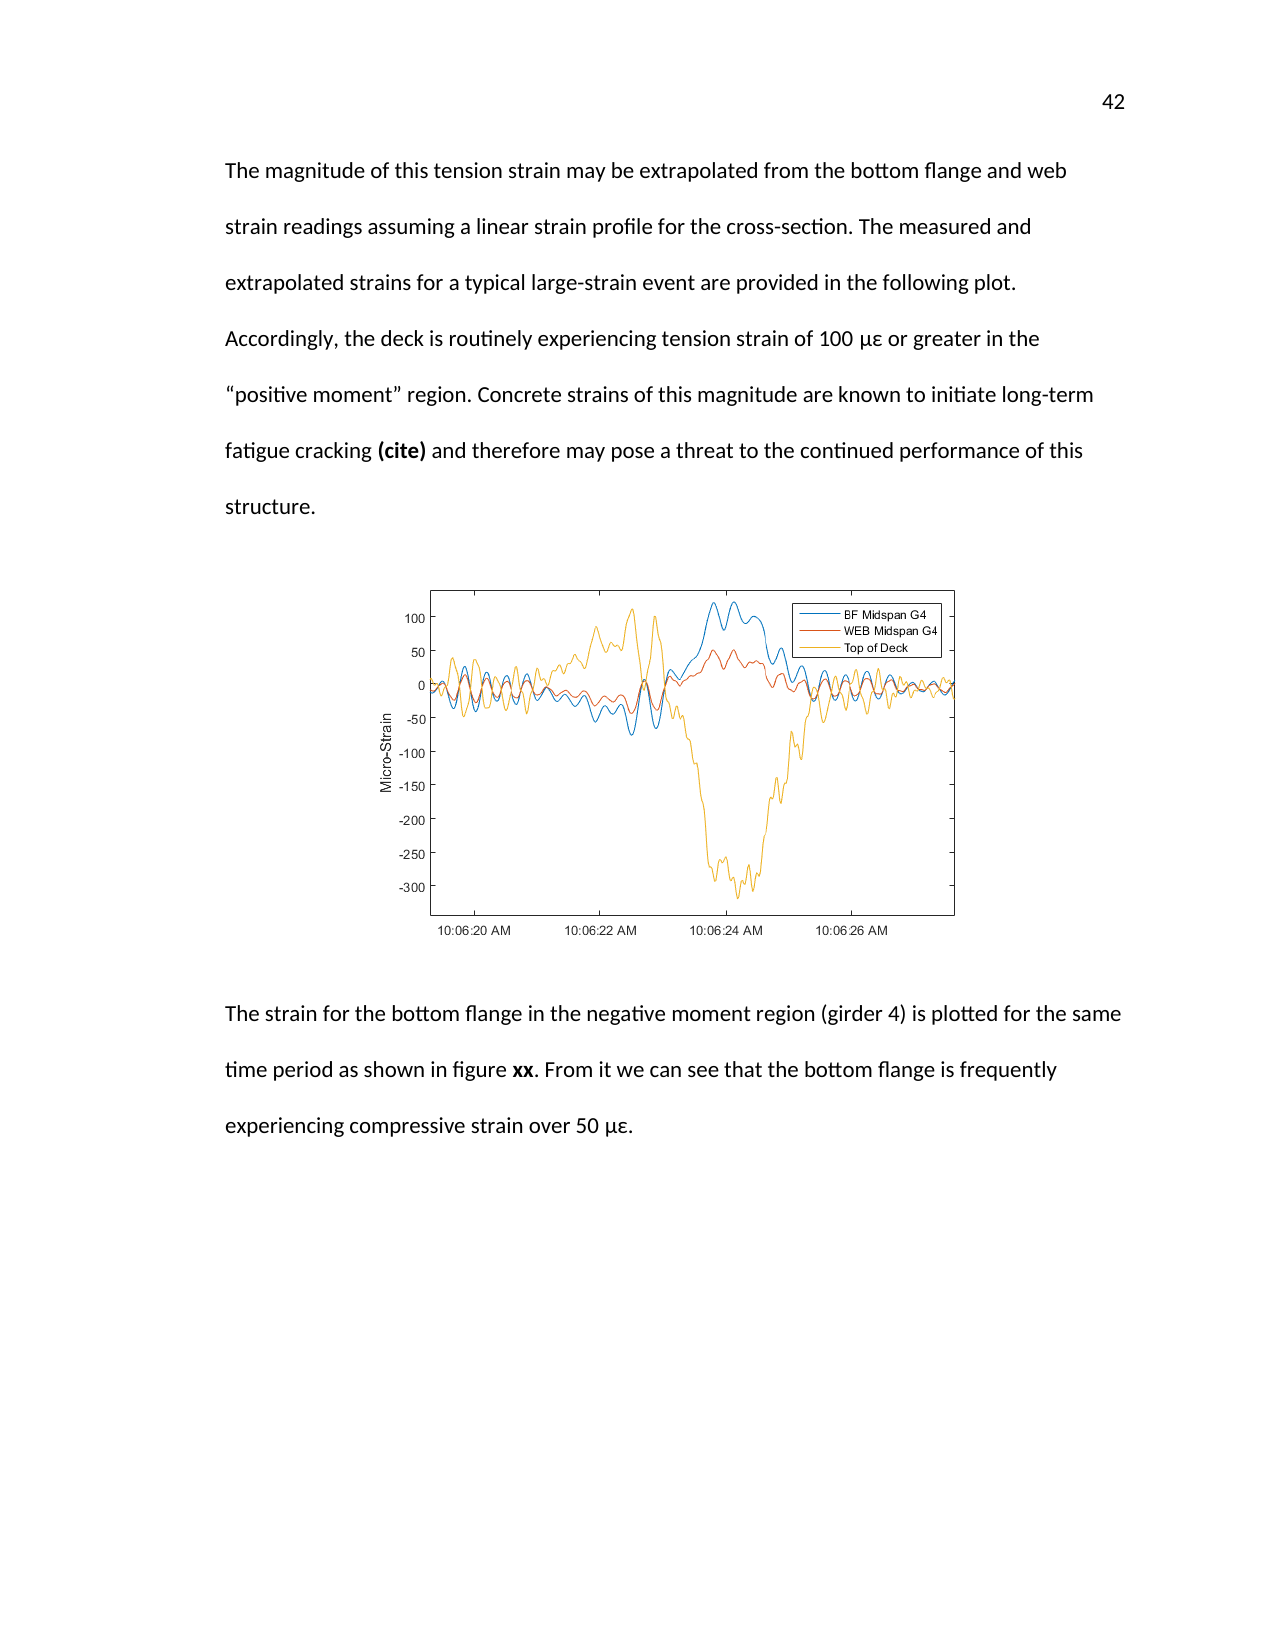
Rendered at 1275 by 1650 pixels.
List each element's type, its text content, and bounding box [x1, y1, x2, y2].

picture [367, 560, 983, 959]
text The magnitude of this tension strain may be extrapolated from the bottom flange and web strain readings assuming a linear strain profile for the cross-section. The measured and extrapolated strains for a typical large-strain event are provided in the following plot. Accordingly, the deck is routinely experiencing tension strain of 100 µε or greater in the “positive moment” region. Concrete strains of this magnitude are known to initiate long-term fatigue cracking (cite) and therefore may pose a threat to the continued performance of this structure. [225, 156, 1125, 520]
text The strain for the bottom flange in the negative moment region (girder 4) is plotted for the same time period as shown in figure xx. From it we can see that the bottom flange is frequently experiencing compressive strain over 50 µε. [225, 999, 1125, 1139]
